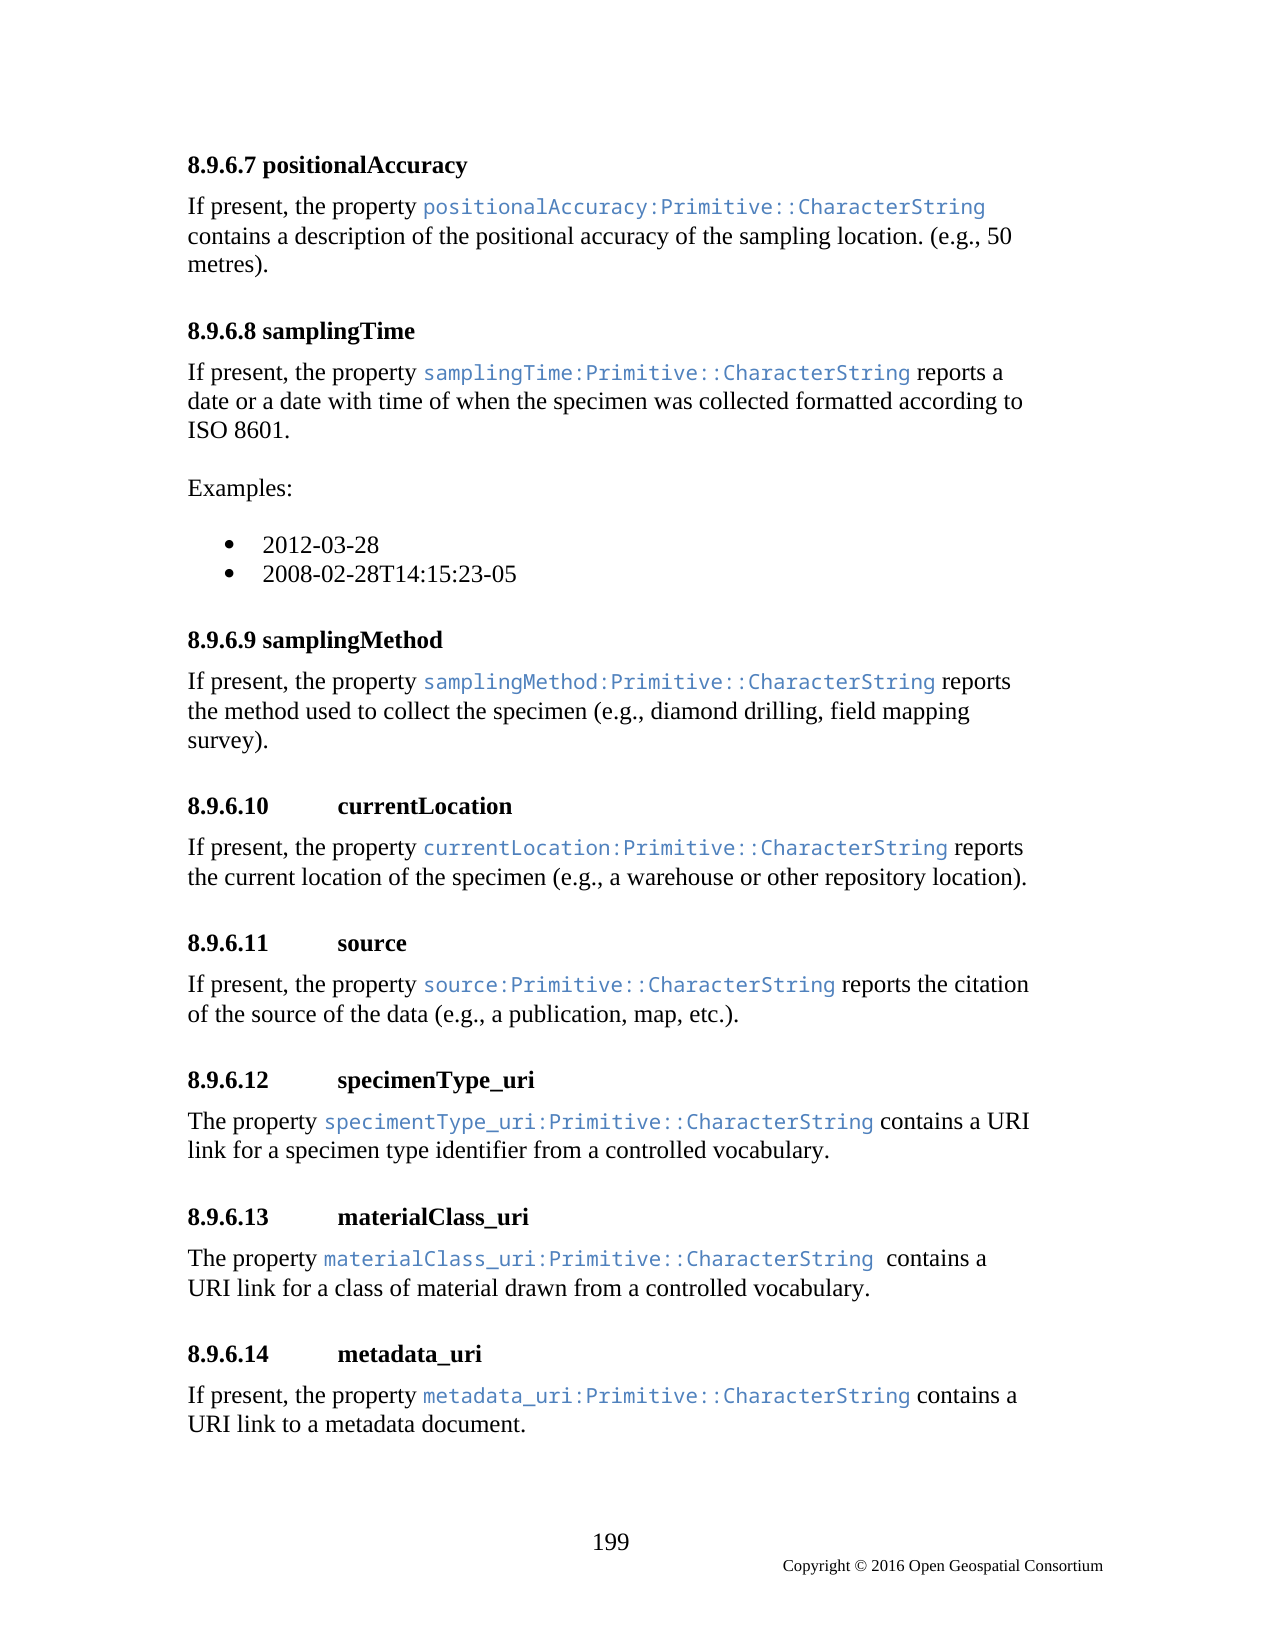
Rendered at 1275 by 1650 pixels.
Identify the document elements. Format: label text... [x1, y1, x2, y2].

text Examples: [187, 473, 1034, 501]
subtitle specimenType_uri [187, 1065, 1034, 1094]
text If present, the property positionalAccuracy:Primitive::CharacterString contains a description of the positional accuracy of the sampling location. (e.g., 50 metres). [187, 191, 1034, 278]
text The property specimentType_uri:Primitive::CharacterString contains a URI link for a specimen type identifier from a controlled vocabulary. [187, 1106, 1034, 1164]
text If present, the property metadata_uri:Primitive::CharacterString contains a URI link to a metadata document. [187, 1380, 1034, 1438]
text If present, the property currentLocation:Primitive::CharacterString reports the current location of the specimen (e.g., a warehouse or other repository location). [187, 832, 1034, 890]
subtitle samplingMethod [187, 625, 1034, 654]
text If present, the property samplingMethod:Primitive::CharacterString reports the method used to collect the specimen (e.g., diamond drilling, field mapping survey). [187, 666, 1034, 753]
list 2012-03-28 [225, 530, 1034, 559]
subtitle samplingTime [187, 316, 1034, 344]
subtitle currentLocation [187, 791, 1034, 820]
text If present, the property source:Primitive::CharacterString reports the citation of the source of the data (e.g., a publication, map, etc.). [187, 969, 1034, 1027]
text The property materialClass_uri:Primitive::CharacterString contains a URI link for a class of material drawn from a controlled vocabulary. [187, 1243, 1034, 1301]
list 2008-02-28T14:15:23-05 [225, 559, 1034, 588]
subtitle metadata_uri [187, 1339, 1034, 1368]
subtitle materialClass_uri [187, 1202, 1034, 1231]
subtitle source [187, 928, 1034, 957]
text If present, the property samplingTime:Primitive::CharacterString reports a date or a date with time of when the specimen was collected formatted according to ISO 8601. [187, 357, 1034, 444]
subtitle positionalAccuracy [187, 150, 1034, 179]
